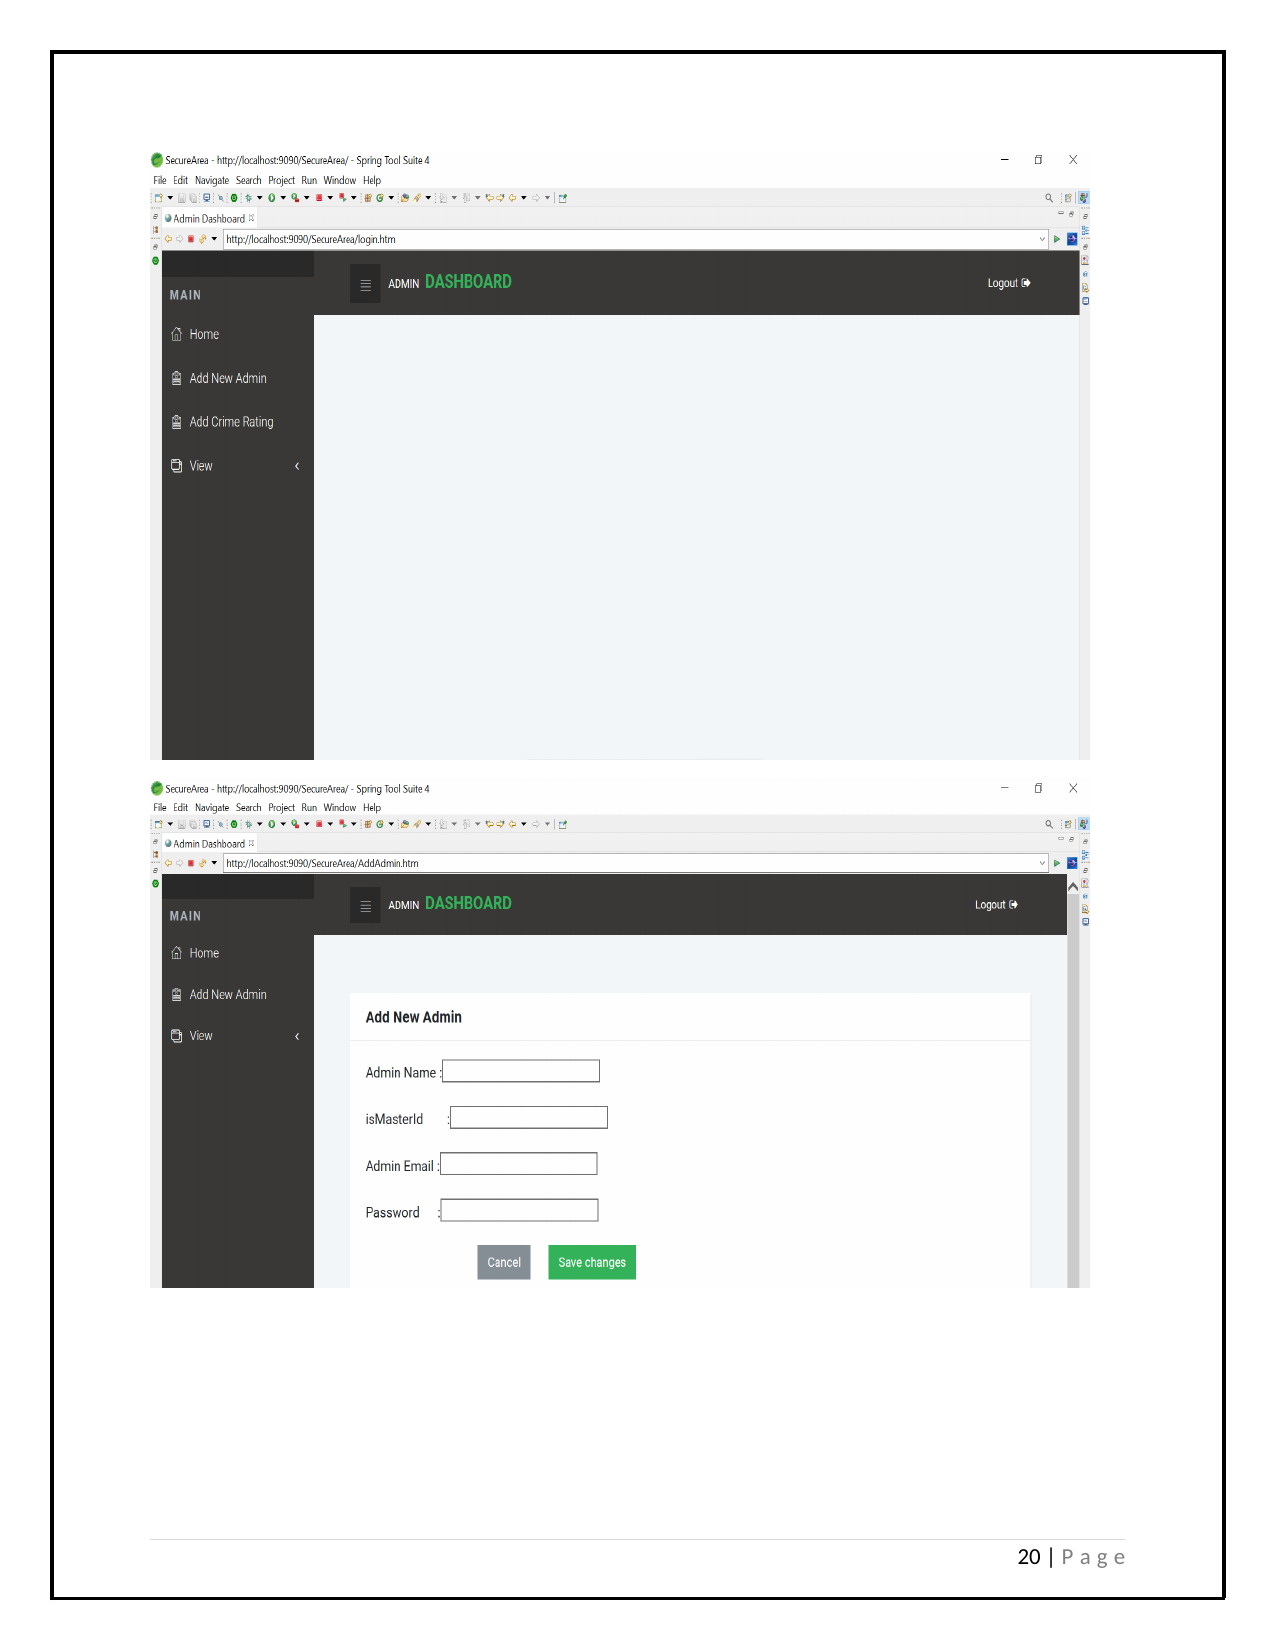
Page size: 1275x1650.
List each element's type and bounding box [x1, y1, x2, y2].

picture [150, 778, 1091, 1288]
picture [150, 150, 1091, 760]
